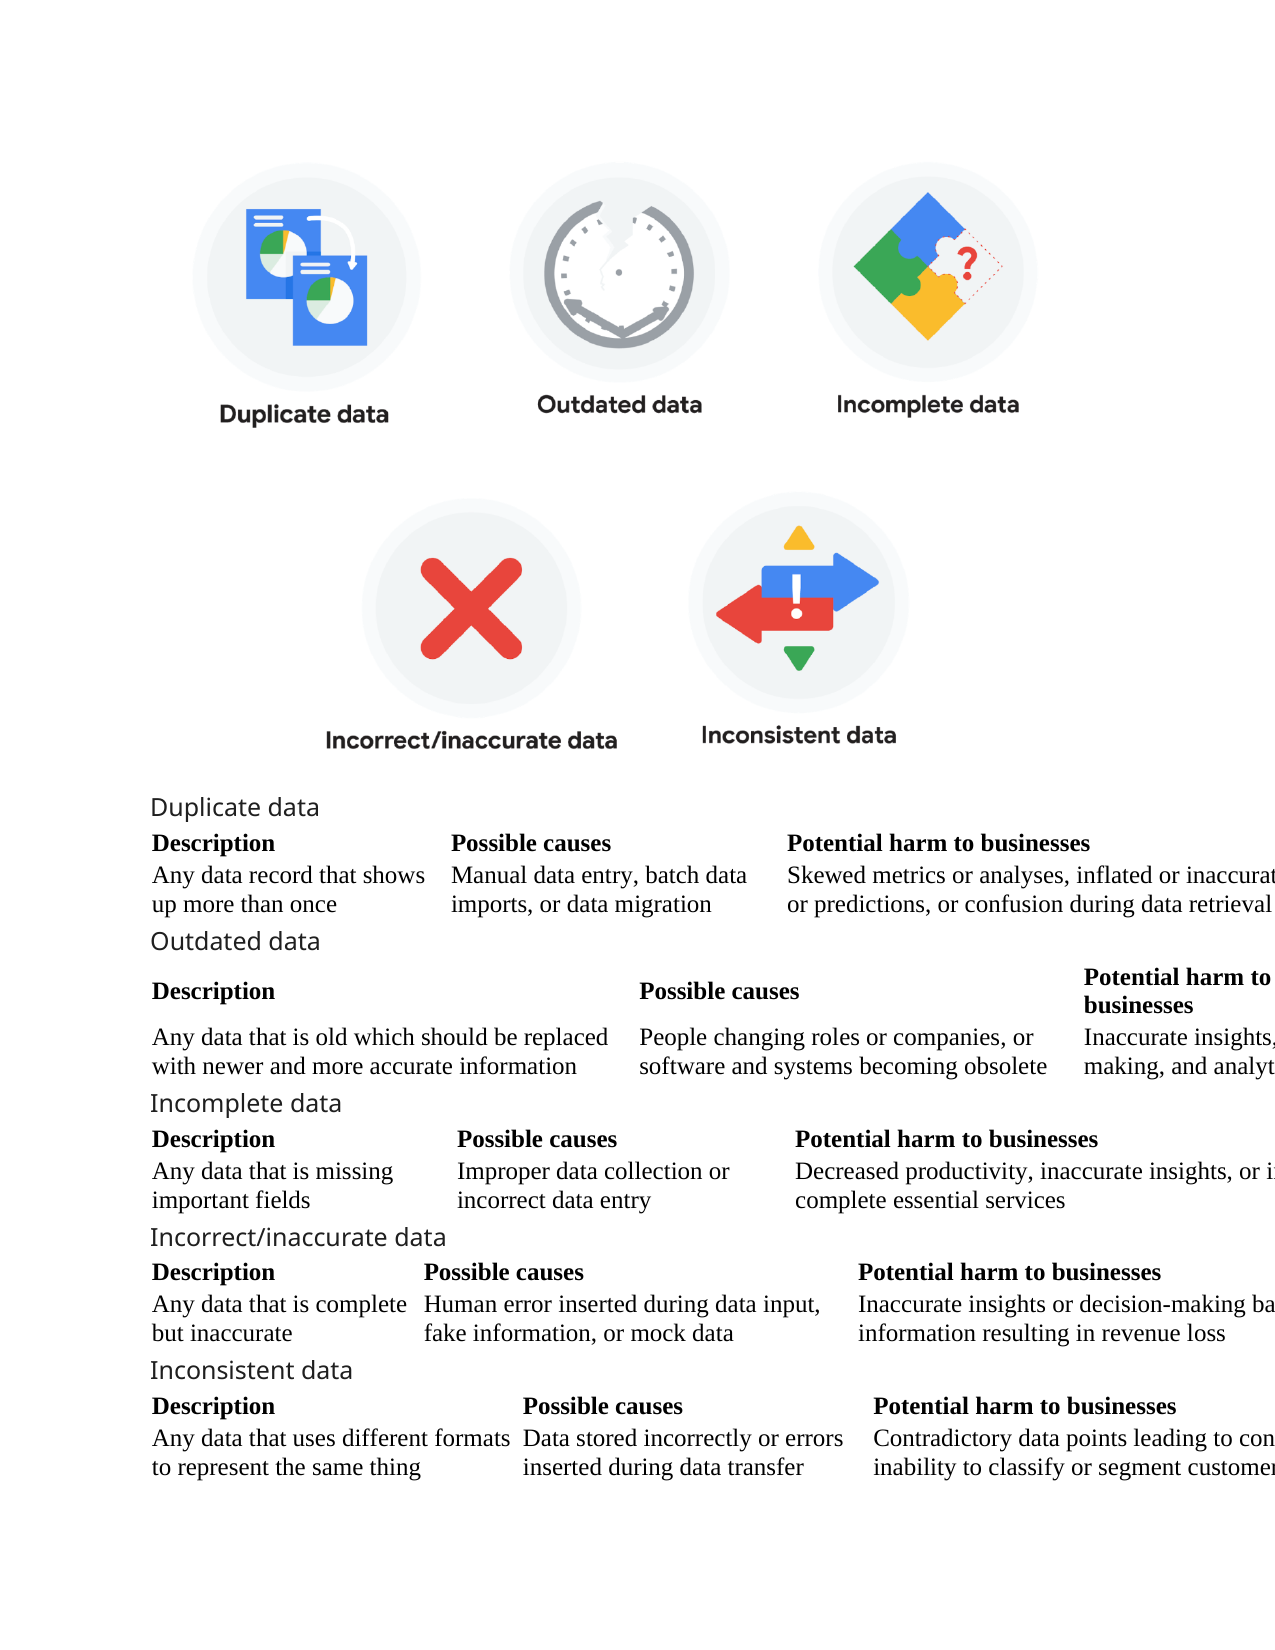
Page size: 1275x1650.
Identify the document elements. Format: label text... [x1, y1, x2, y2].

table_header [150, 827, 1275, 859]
subtitle Outdated data [150, 923, 1125, 958]
subtitle Incorrect/inaccurate data [150, 1219, 1125, 1253]
picture [150, 150, 1125, 772]
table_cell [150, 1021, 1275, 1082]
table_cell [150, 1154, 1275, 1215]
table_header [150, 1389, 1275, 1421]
subtitle Incomplete data [150, 1086, 1125, 1120]
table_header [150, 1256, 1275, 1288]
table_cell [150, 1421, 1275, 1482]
subtitle Inconsistent data [150, 1353, 1125, 1387]
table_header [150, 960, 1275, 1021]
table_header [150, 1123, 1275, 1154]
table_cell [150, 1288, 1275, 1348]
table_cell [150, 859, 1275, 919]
subtitle Duplicate data [150, 790, 1125, 824]
